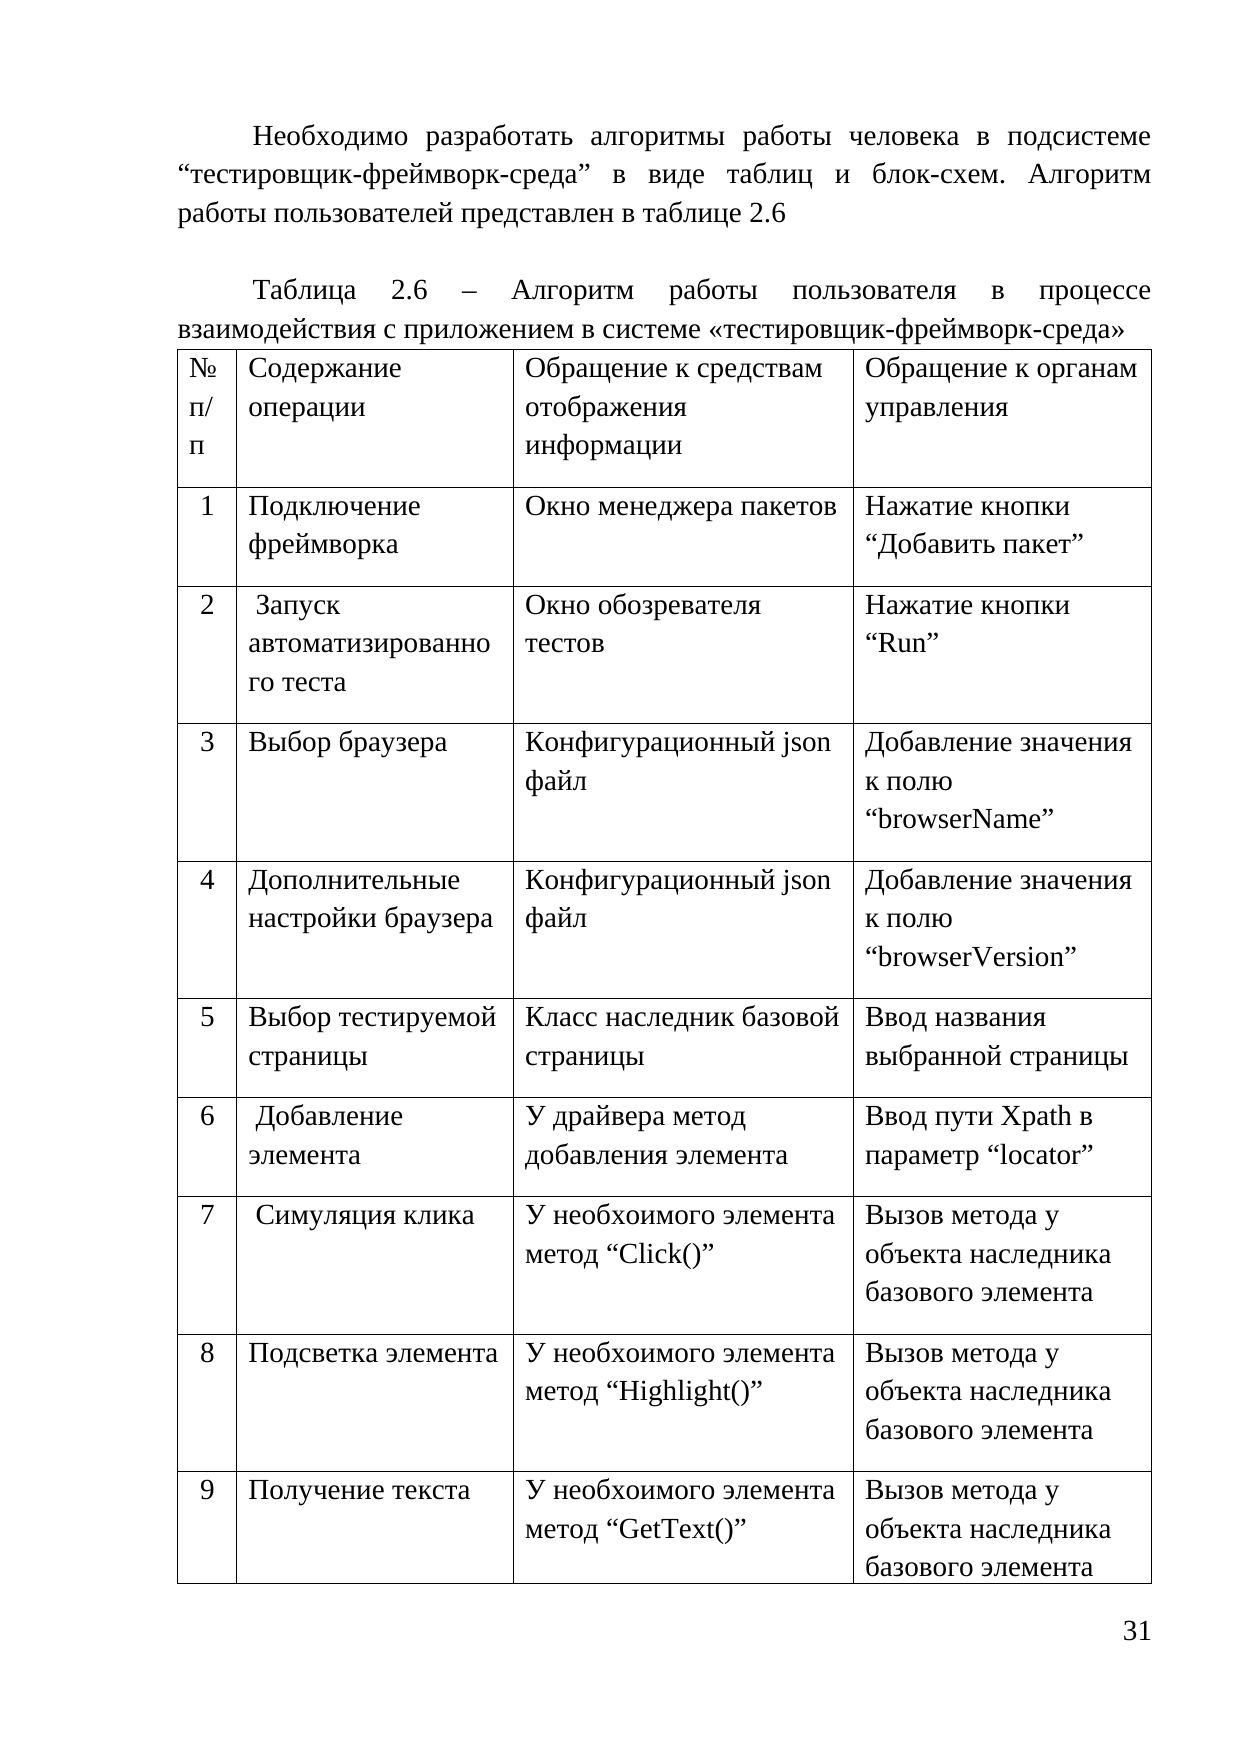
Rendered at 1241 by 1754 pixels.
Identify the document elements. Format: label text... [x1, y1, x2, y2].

table_cell Ввод пути Xpath в параметр “locator” [854, 1098, 1151, 1196]
table_header Обращение к средствам отображения информации [514, 350, 853, 487]
table_cell Симуляция клика [237, 1197, 513, 1334]
table_cell Подключение фреймворка [237, 488, 513, 586]
table_cell Подсветка элемента [237, 1335, 513, 1471]
table_cell Окно менеджера пакетов [514, 488, 853, 586]
table_cell Добавление значения к полю “browserName” [854, 724, 1151, 861]
table_cell У необхоимого элемента метод “GetText()” [514, 1472, 853, 1583]
table_header Содержание операции [237, 350, 513, 487]
table_cell 6 [178, 1098, 236, 1196]
text Необходимо разработать алгоритмы работы человека в подсистеме “тестировщик-фреймворк-среда” в виде таблиц и блок-схем. Алгоритм работы пользователей представлен в таблице 2.6 [177, 118, 1152, 229]
table_cell 8 [178, 1335, 236, 1471]
table_cell Конфигурационный json файл [514, 862, 853, 998]
table_cell Вызов метода у объекта наследника базового элемента [854, 1197, 1151, 1334]
table_cell Добавление элемента [237, 1098, 513, 1196]
table_cell Нажатие кнопки “Run” [854, 587, 1151, 723]
text Таблица 2.6 – Алгоритм работы пользователя в процессе взаимодействия с приложением в системе «тестировщик-фреймворк-среда» [177, 272, 1152, 344]
table_cell Получение текста [237, 1472, 513, 1583]
table_cell Вызов метода у объекта наследника базового элемента [854, 1472, 1151, 1583]
table_header № п/п [178, 350, 236, 487]
table_cell У необхоимого элемента метод “Click()” [514, 1197, 853, 1334]
table_cell Класс наследник базовой страницы [514, 999, 853, 1097]
table_cell 1 [178, 488, 236, 586]
table_cell 2 [178, 587, 236, 723]
table_cell У драйвера метод добавления элемента [514, 1098, 853, 1196]
table_cell У необхоимого элемента метод “Highlight()” [514, 1335, 853, 1471]
table_cell Добавление значения к полю “browserVersion” [854, 862, 1151, 998]
table_cell Конфигурационный json файл [514, 724, 853, 861]
table_cell 9 [178, 1472, 236, 1583]
table_cell 5 [178, 999, 236, 1097]
table_cell Ввод названия выбранной страницы [854, 999, 1151, 1097]
table_cell Запуск автоматизированного теста [237, 587, 513, 723]
table_cell 4 [178, 862, 236, 998]
table_cell 7 [178, 1197, 236, 1334]
table_cell Вызов метода у объекта наследника базового элемента [854, 1335, 1151, 1471]
table_cell Окно обозревателя тестов [514, 587, 853, 723]
table_cell Выбор тестируемой страницы [237, 999, 513, 1097]
table_header Обращение к органам управления [854, 350, 1151, 487]
table_cell 3 [178, 724, 236, 861]
table_cell Нажатие кнопки “Добавить пакет” [854, 488, 1151, 586]
table_cell Выбор браузера [237, 724, 513, 861]
table_cell Дополнительные настройки браузера [237, 862, 513, 998]
